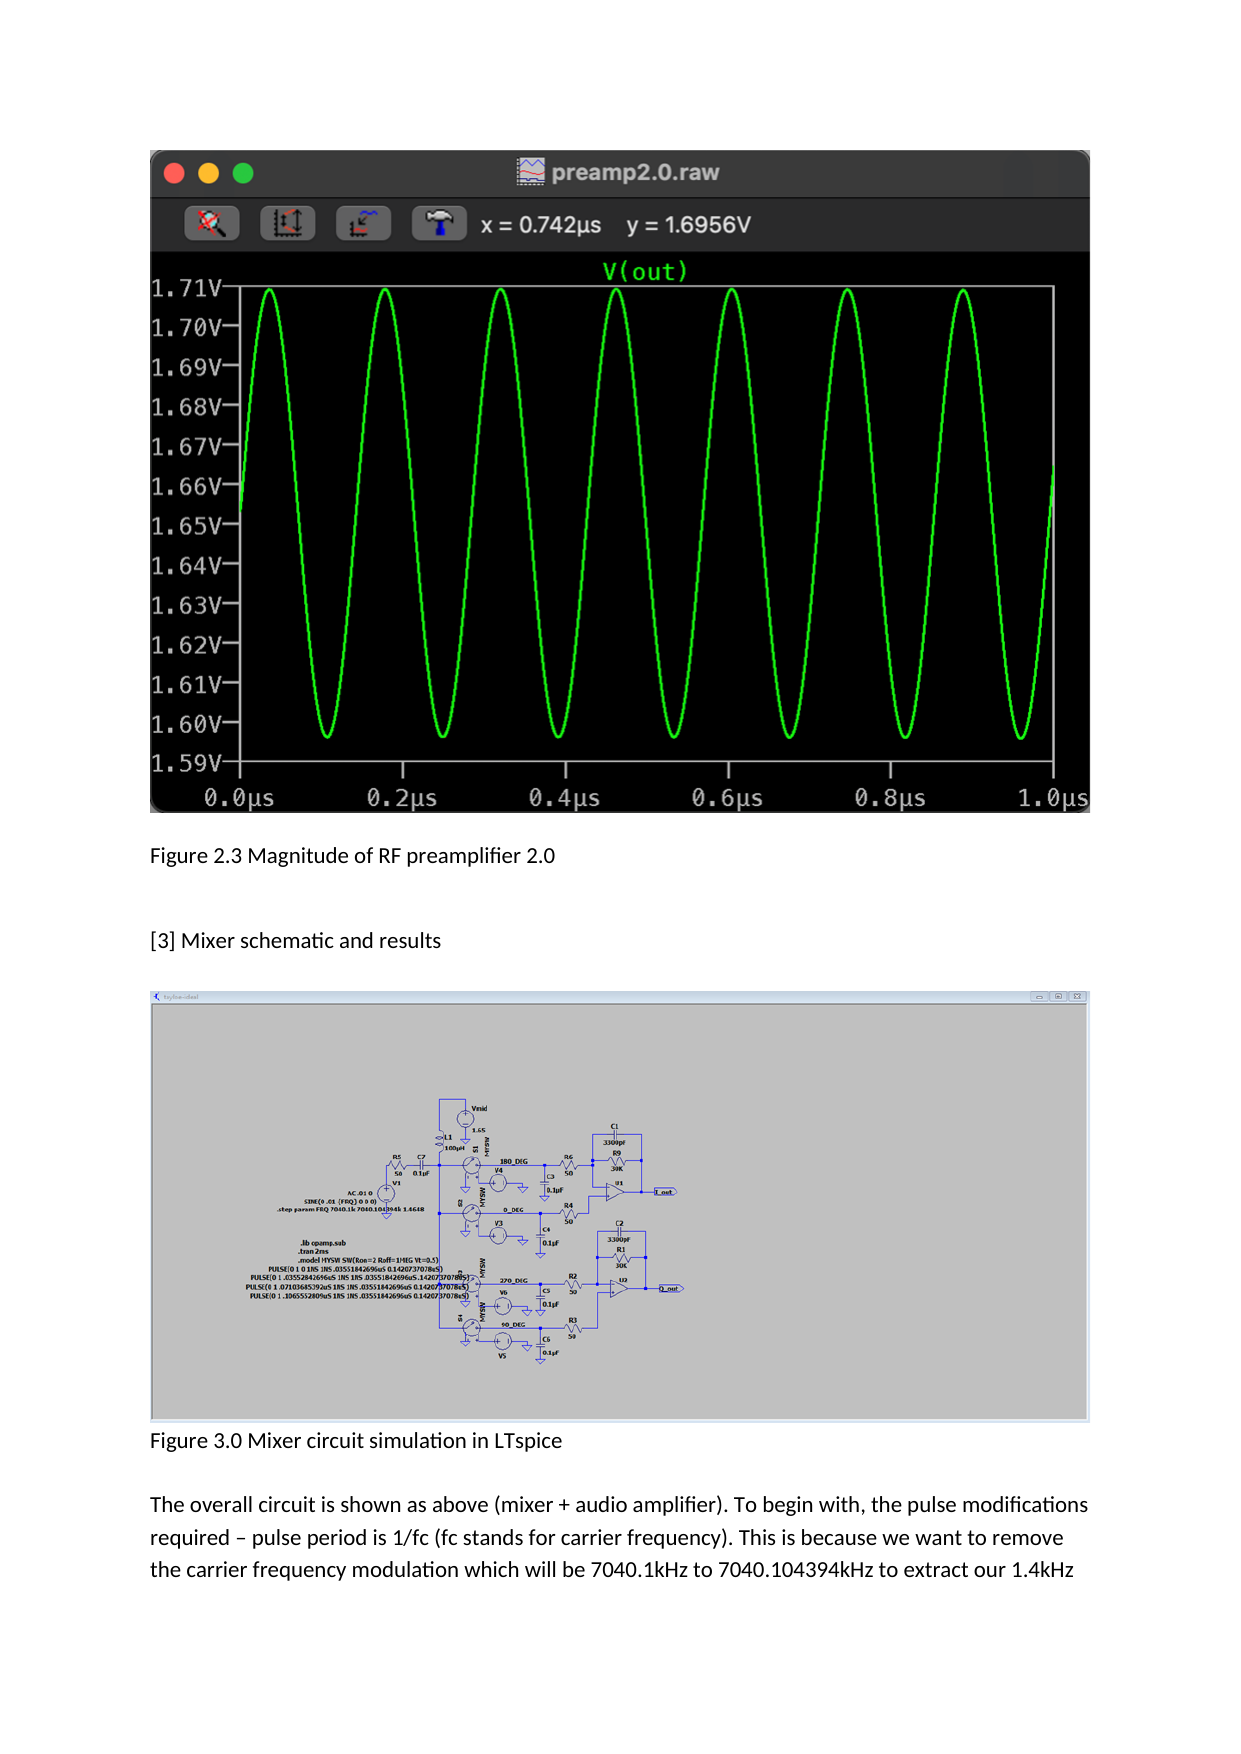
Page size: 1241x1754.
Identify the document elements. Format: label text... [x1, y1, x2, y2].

picture [150, 991, 1091, 1423]
picture [150, 150, 1091, 813]
text [3] Mixer schematic and results [150, 927, 1090, 954]
text Figure 2.3 Magnitude of RF preamplifier 2.0 [150, 841, 1090, 869]
text Figure 3.0 Mixer circuit simulation in LTspice [150, 1426, 1090, 1454]
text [150, 1490, 1090, 1583]
